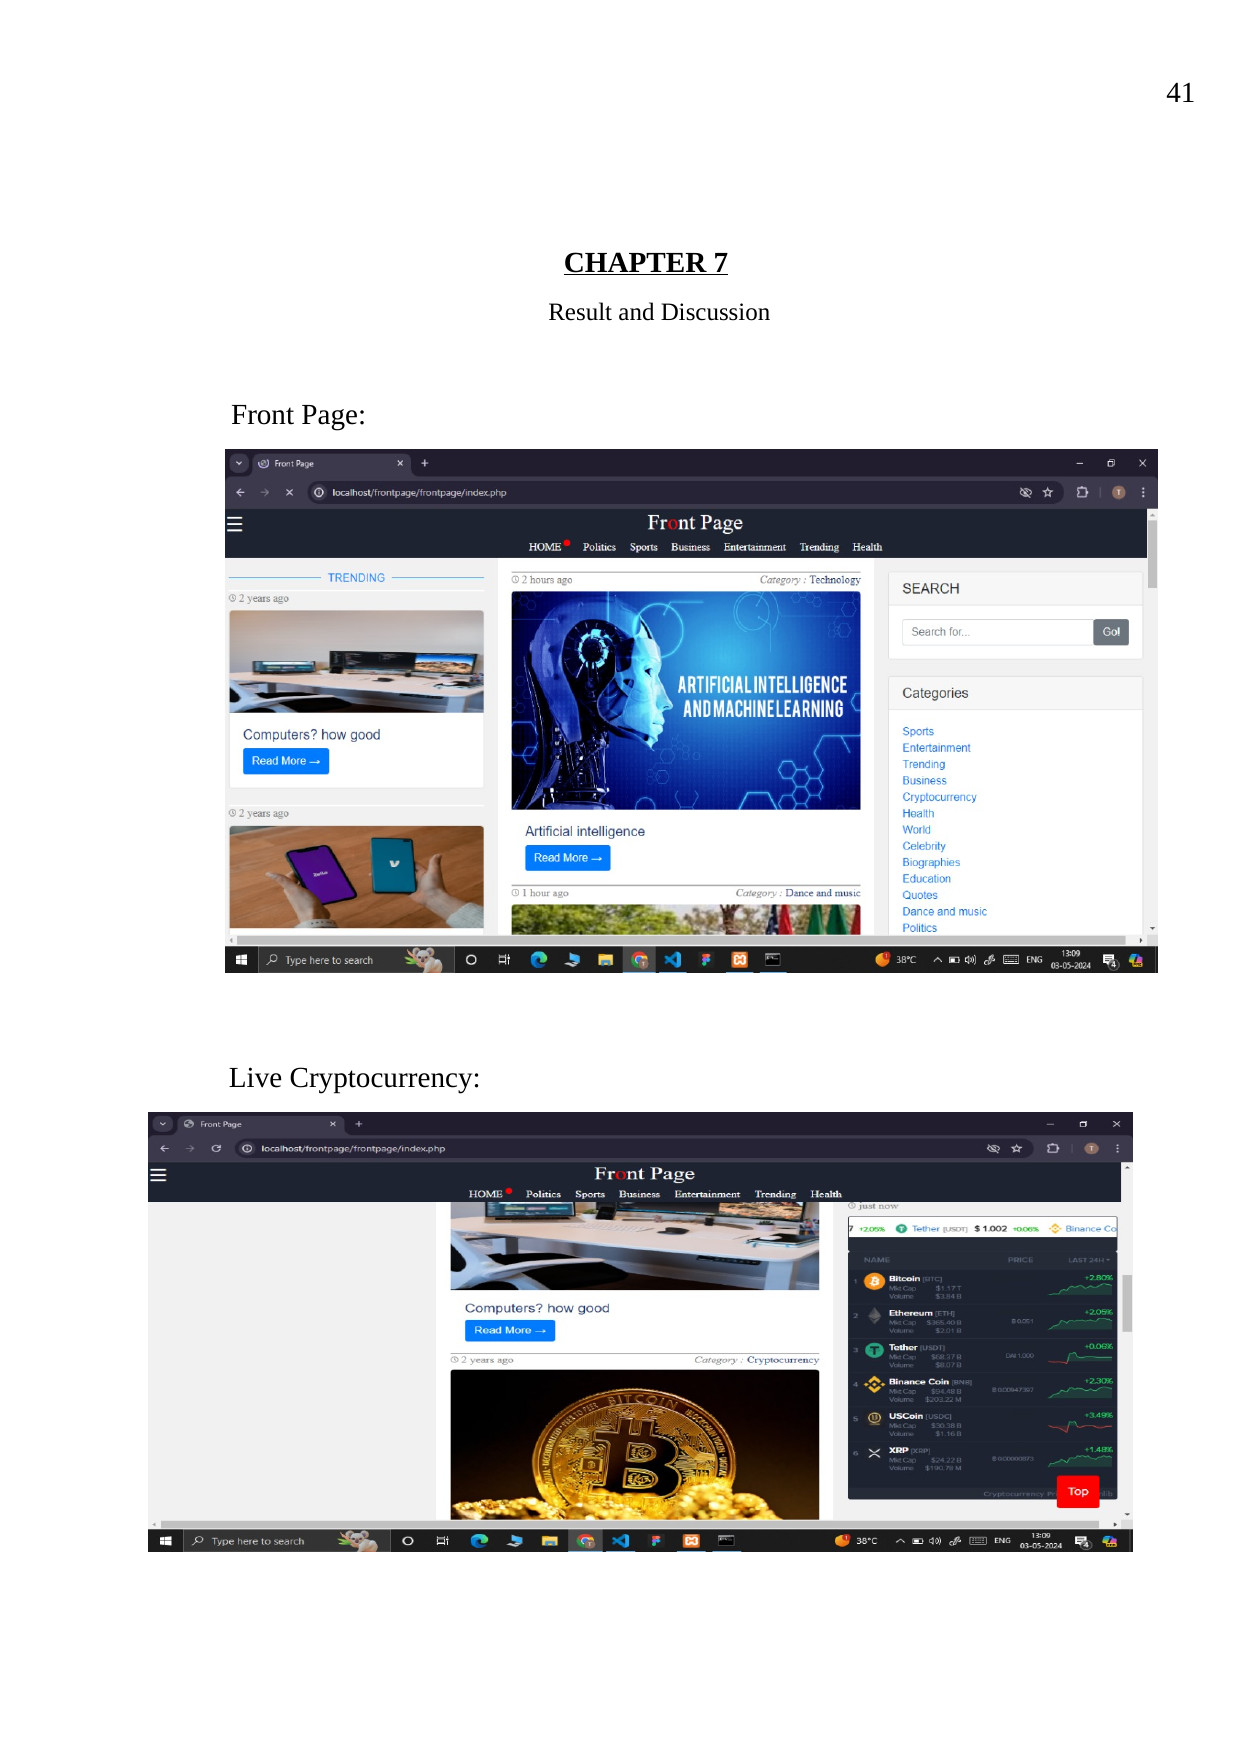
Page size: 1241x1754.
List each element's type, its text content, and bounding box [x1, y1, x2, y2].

text Live Cryptocurrency: [148, 1060, 1143, 1094]
text Result and Discussion [148, 297, 1143, 326]
text Front Page: [151, 397, 1143, 430]
text CHAPTER 7 [148, 245, 1143, 278]
picture [148, 1112, 1133, 1552]
picture [225, 449, 1158, 973]
